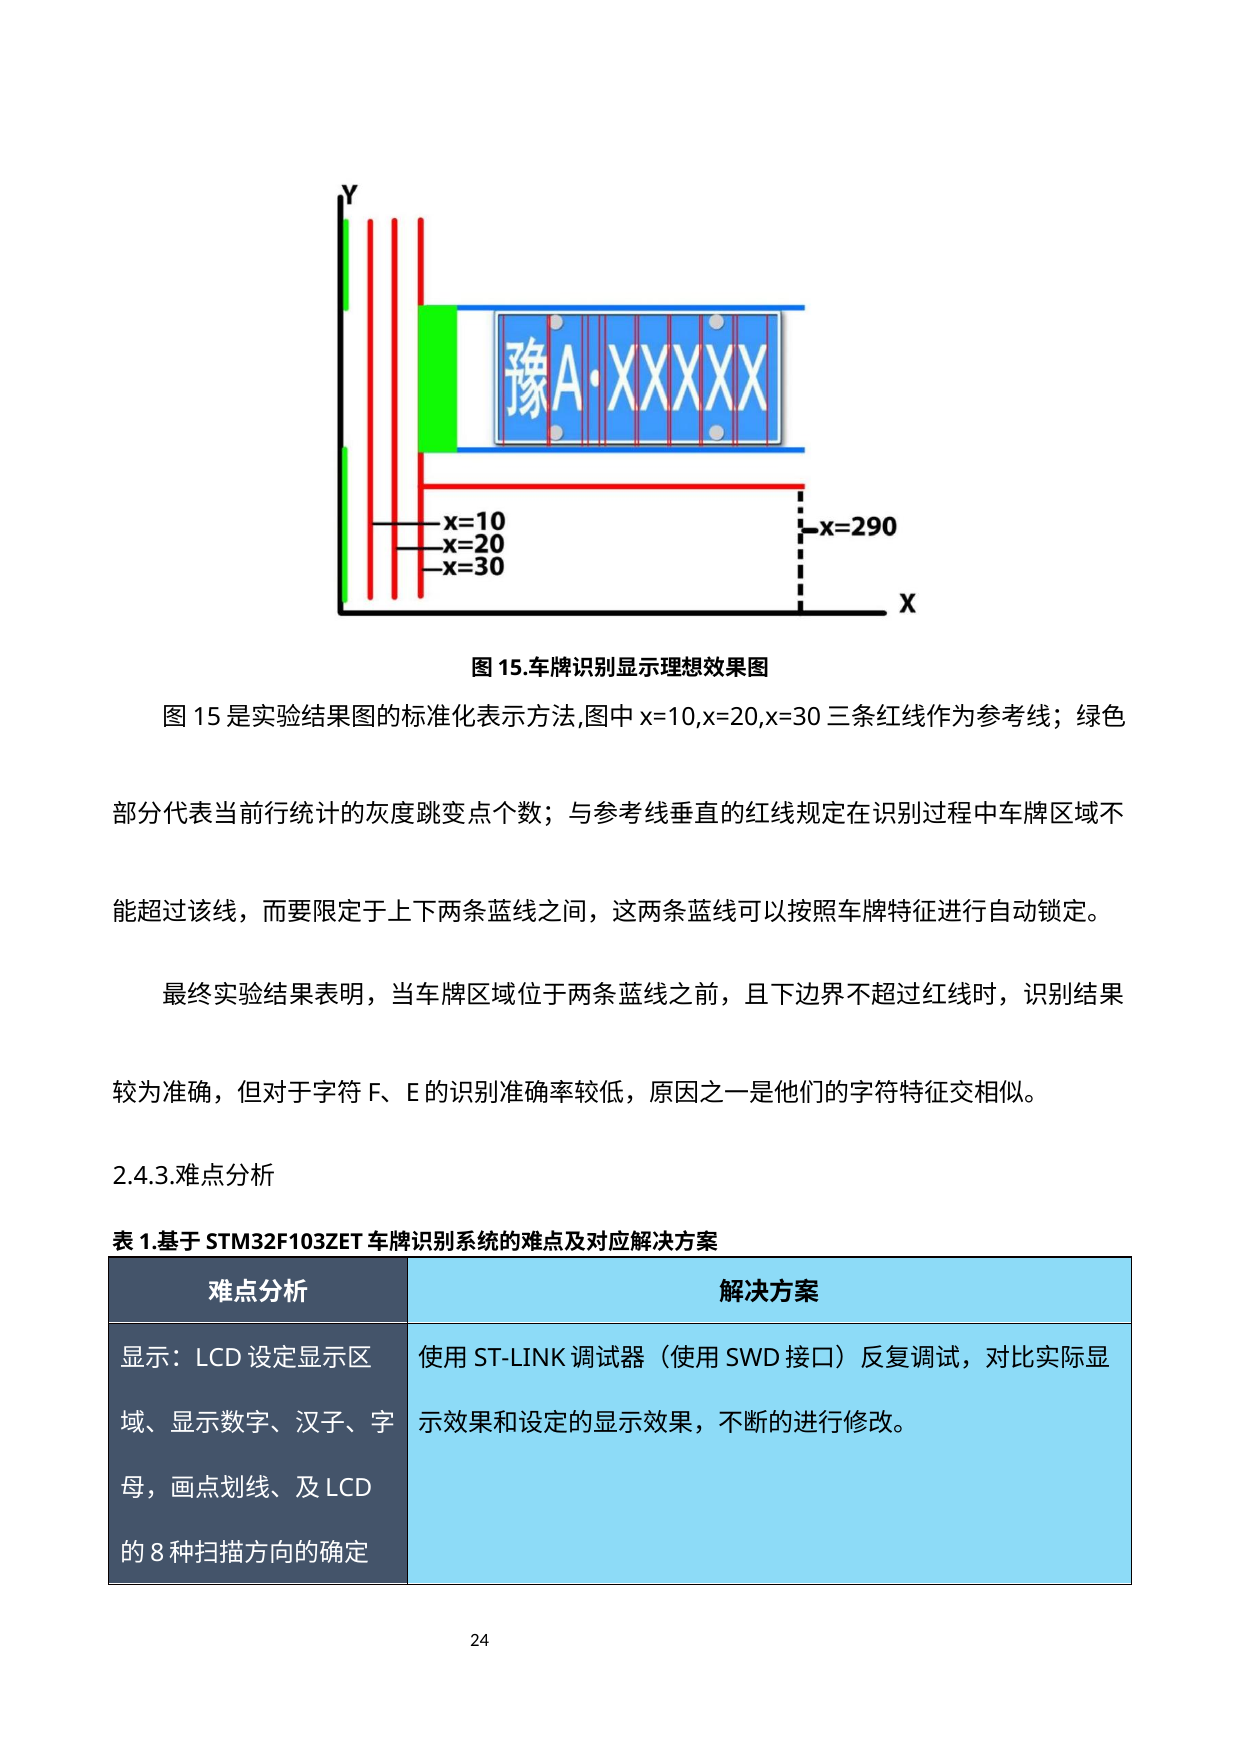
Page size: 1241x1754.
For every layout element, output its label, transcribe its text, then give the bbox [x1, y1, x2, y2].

table_header 难点分析 [109, 1258, 407, 1322]
table_cell 显示：LCD设定显示区域、显示数字、汉子、字母，画点划线、及LCD的8种扫描方向的确定 [109, 1324, 407, 1583]
table_header 解决方案 [408, 1258, 1131, 1322]
text 表1.基于STM32F103ZET车牌识别系统的难点及对应解决方案 [112, 1224, 1128, 1256]
text 2.4.3.难点分析 [112, 1141, 1128, 1206]
picture [297, 162, 943, 622]
text 图15.车牌识别显示理想效果图 [112, 649, 1128, 682]
text 图15是实验结果图的标准化表示方法,图中x=10,x=20,x=30三条红线作为参考线；绿色部分代表当前行统计的灰度跳变点个数；与参考线垂直的红线规定在识别过程中车牌区域不能超过该线，而要限定于上下两条蓝线之间，这两条蓝线可以按照车牌特征进行自动锁定。 [112, 682, 1128, 942]
text 最终实验结果表明，当车牌区域位于两条蓝线之前，且下边界不超过红线时，识别结果较为准确，但对于字符F、E的识别准确率较低，原因之一是他们的字符特征交相似。 [112, 960, 1128, 1123]
table_cell 使用ST-LINK调试器（使用SWD接口）反复调试，对比实际显示效果和设定的显示效果，不断的进行修改。 [408, 1324, 1131, 1583]
